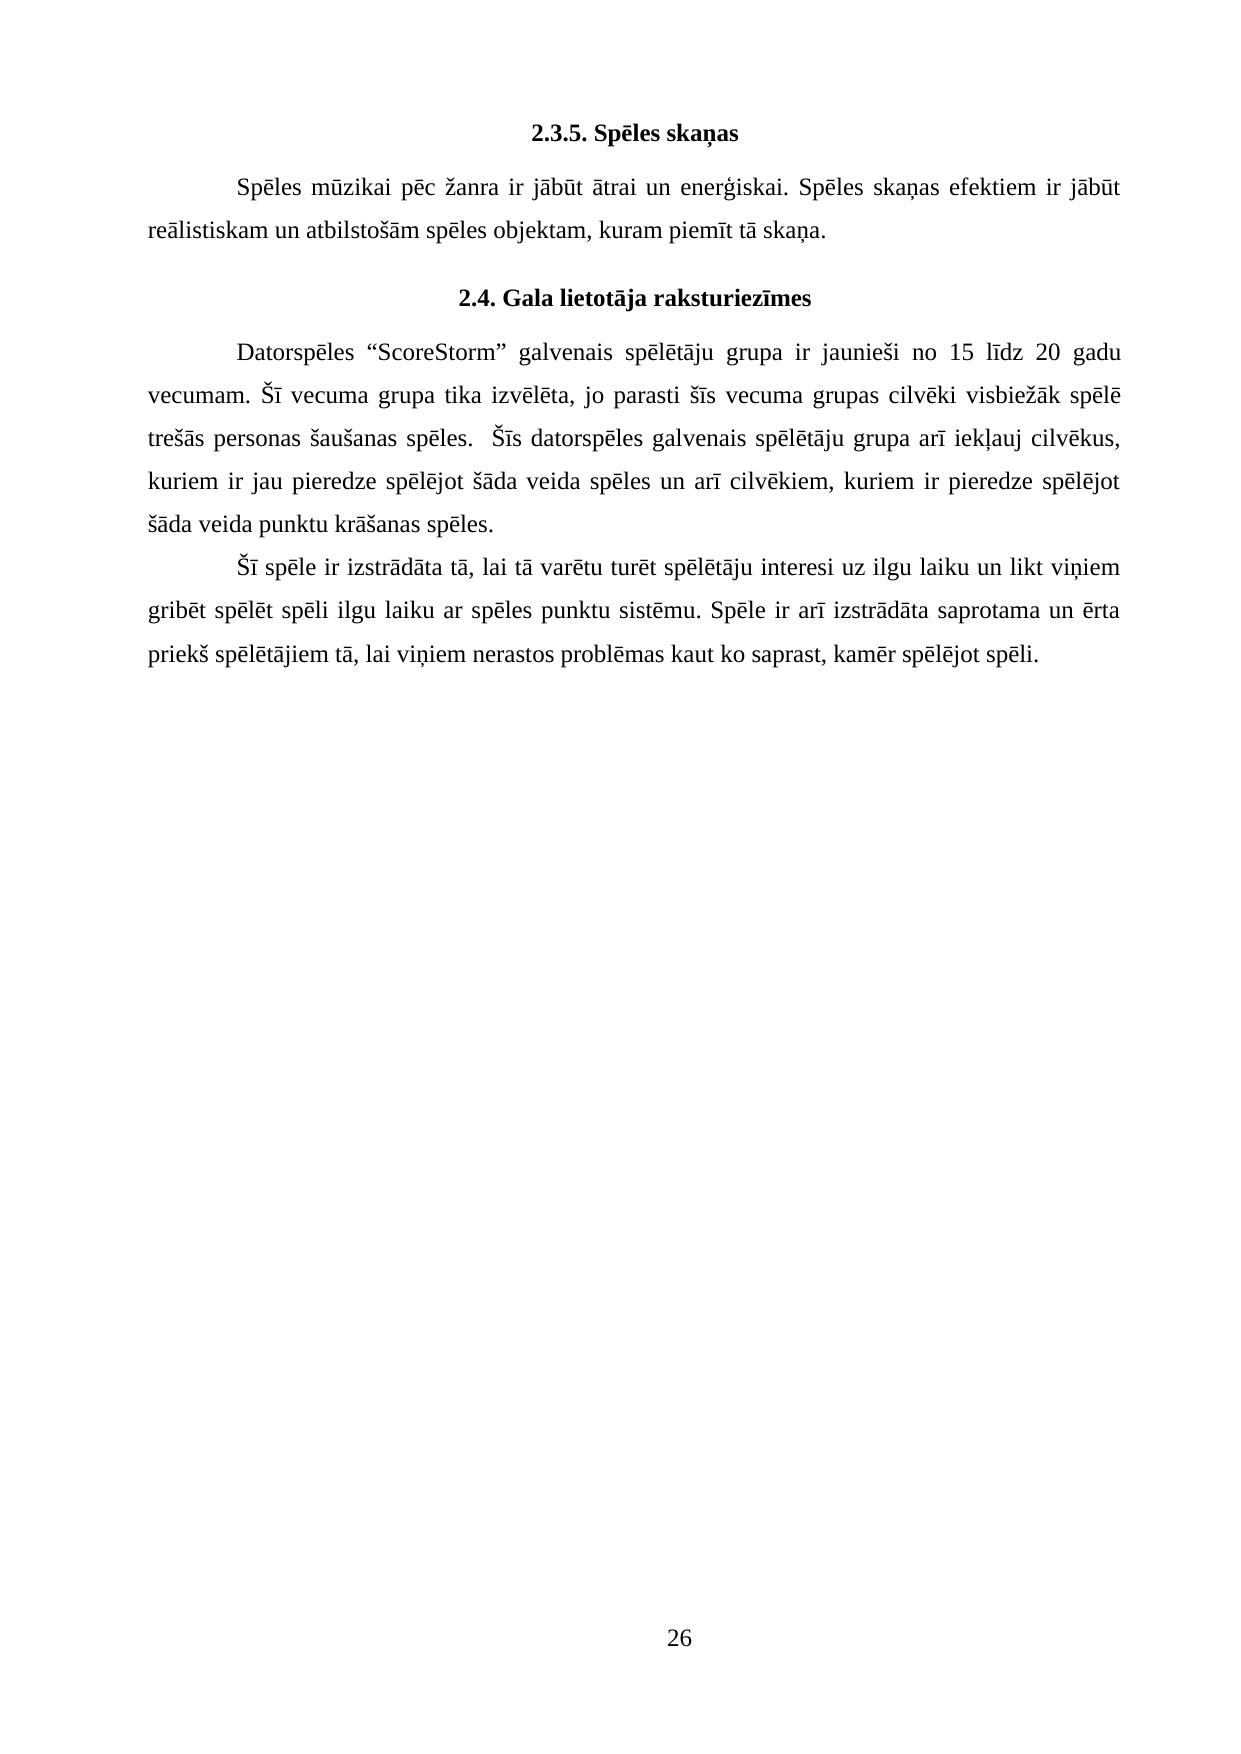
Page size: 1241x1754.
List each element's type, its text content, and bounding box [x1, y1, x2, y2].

subtitle 2.3.5. Spēles skaņas [148, 118, 1122, 147]
text Spēles mūzikai pēc žanra ir jābūt ātrai un enerģiskai. Spēles skaņas efektiem ir jābūt reālistiskam un atbilstošām spēles objektam, kuram piemīt tā skaņa. [148, 172, 1122, 244]
subtitle 2.4. Gala lietotāja raksturiezīmes [148, 283, 1122, 312]
text Šī spēle ir izstrādāta tā, lai tā varētu turēt spēlētāju interesi uz ilgu laiku un likt viņiem gribēt spēlēt spēli ilgu laiku ar spēles punktu sistēmu. Spēle ir arī izstrādāta saprotama un ērta priekš spēlētājiem tā, lai viņiem nerastos problēmas kaut ko saprast, kamēr spēlējot spēli. [148, 552, 1122, 667]
text Datorspēles “ScoreStorm” galvenais spēlētāju grupa ir jaunieši no 15 līdz 20 gadu vecumam. Šī vecuma grupa tika izvēlēta, jo parasti šīs vecuma grupas cilvēki visbiežāk spēlē trešās personas šaušanas spēles. Šīs datorspēles galvenais spēlētāju grupa arī iekļauj cilvēkus, kuriem ir jau pieredze spēlējot šāda veida spēles un arī cilvēkiem, kuriem ir pieredze spēlējot šāda veida punktu krāšanas spēles. [148, 337, 1122, 538]
